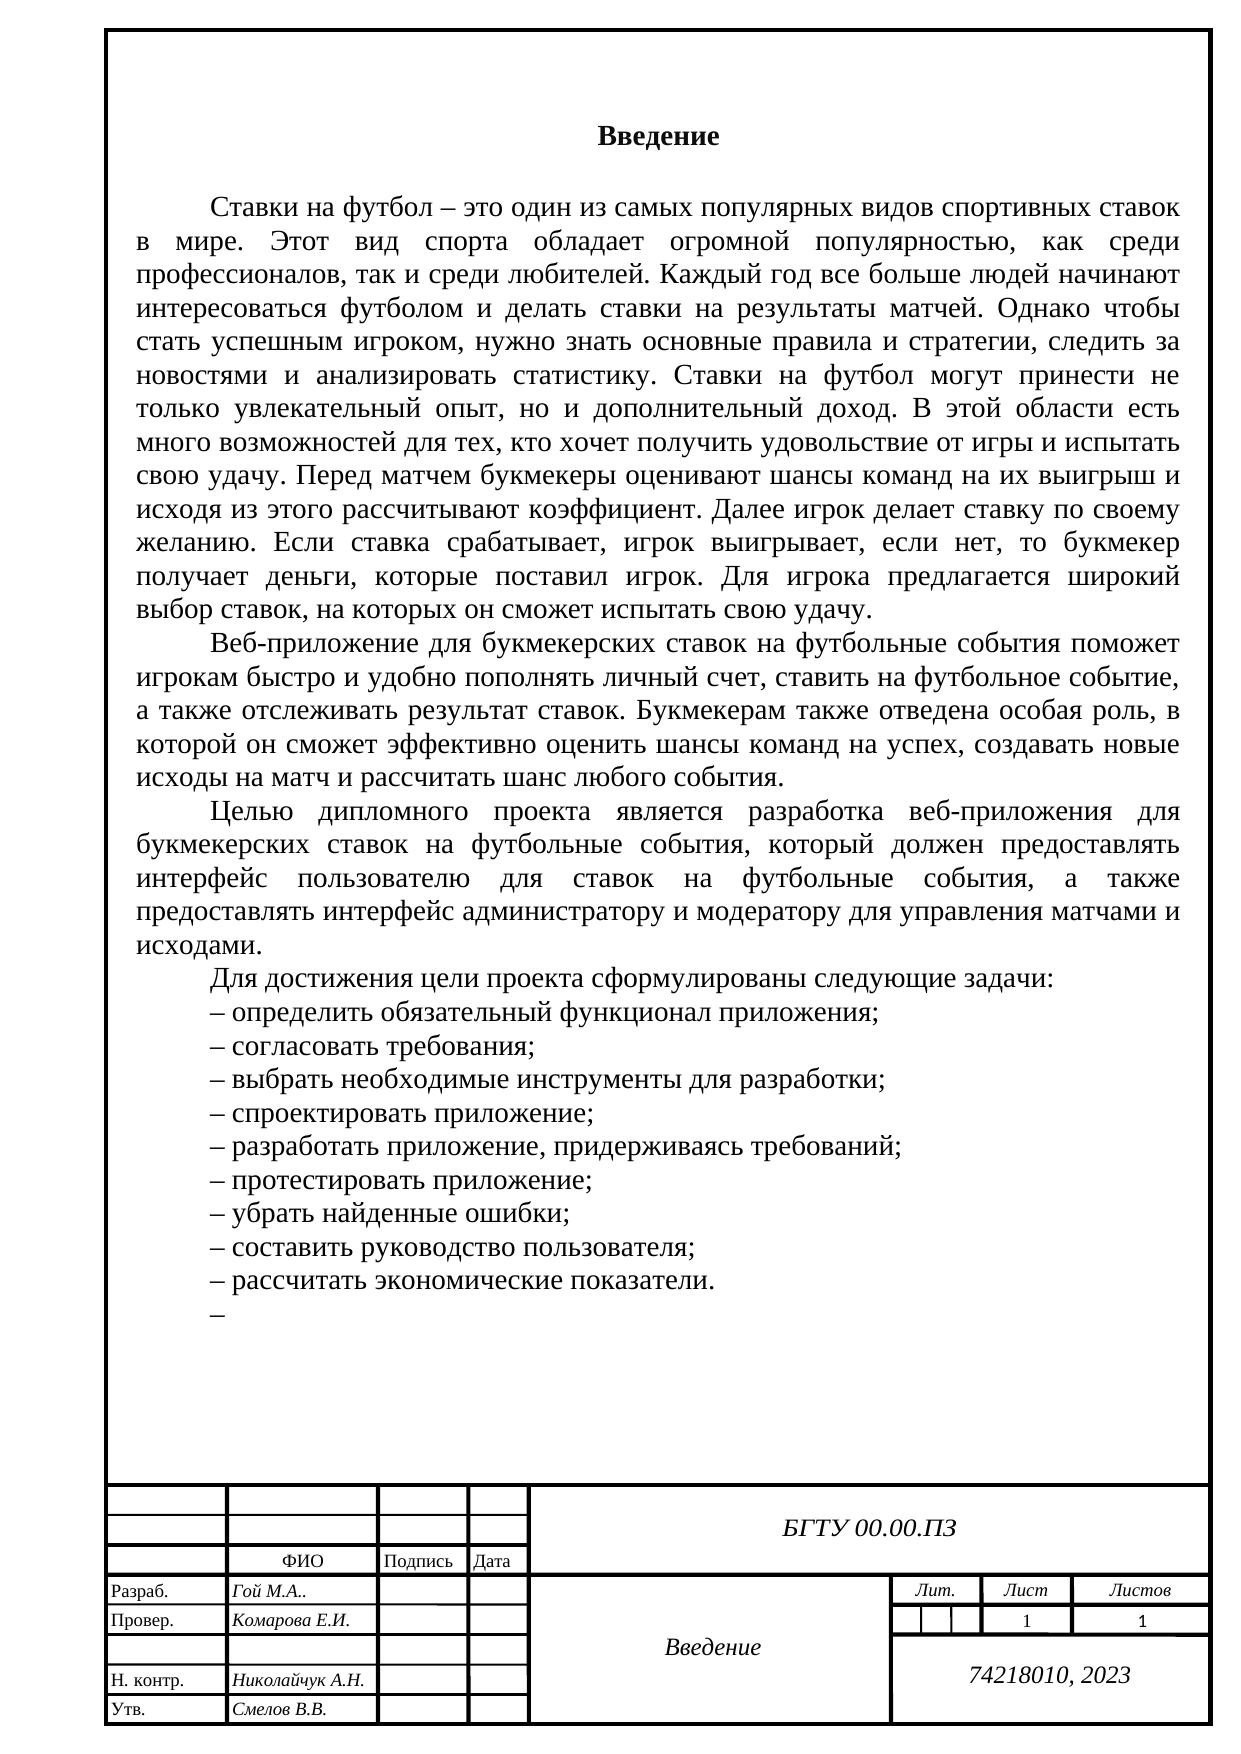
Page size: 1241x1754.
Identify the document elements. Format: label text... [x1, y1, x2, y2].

text определить обязательный функционал приложения; [136, 994, 1181, 1028]
text Для достижения цели проекта сформулированы следующие задачи: [136, 961, 1181, 994]
text рассчитать экономические показатели. [136, 1262, 1181, 1296]
text Целью дипломного проекта является разработка веб-приложения для букмекерских ставок на футбольные события, который должен предоставлять интерфейс пользователю для ставок на футбольные события, а также предоставлять интерфейс администратору и модератору для управления матчами и исходами. [136, 793, 1181, 961]
text выбрать необходимые инструменты для разработки; [136, 1061, 1181, 1095]
text разработать приложение, придерживаясь требований; [136, 1128, 1181, 1162]
text спроектировать приложение; [136, 1095, 1181, 1128]
text составить руководство пользователя; [136, 1229, 1181, 1262]
text Веб-приложение для букмекерских ставок на футбольные события поможет игрокам быстро и удобно пополнять личный счет, ставить на футбольное событие, а также отслеживать результат ставок. Букмекерам также отведена особая роль, в которой он сможет эффективно оценить шансы команд на успех, создавать новые исходы на матч и рассчитать шанс любого события. [136, 625, 1181, 793]
text Введение [136, 118, 1181, 152]
text убрать найденные ошибки; [136, 1195, 1181, 1229]
text Ставки на футбол – это один из самых популярных видов спортивных ставок в мире. Этот вид спорта обладает огромной популярностью, как среди профессионалов, так и среди любителей. Каждый год все больше людей начинают интересоваться футболом и делать ставки на результаты матчей. Однако чтобы стать успешным игроком, нужно знать основные правила и стратегии, следить за новостями и анализировать статистику. Ставки на футбол могут принести не только увлекательный опыт, но и дополнительный доход. В этой области есть много возможностей для тех, кто хочет получить удовольствие от игры и испытать свою удачу. Перед матчем букмекеры оценивают шансы команд на их выигрыш и исходя из этого рассчитывают коэффициент. Далее игрок делает ставку по своему желанию. Если ставка срабатывает, игрок выигрывает, если нет, то букмекер получает деньги, которые поставил игрок. Для игрока предлагается широкий выбор ставок, на которых он сможет испытать свою удачу. [136, 189, 1181, 625]
text согласовать требования; [136, 1028, 1181, 1061]
text протестировать приложение; [136, 1162, 1181, 1195]
